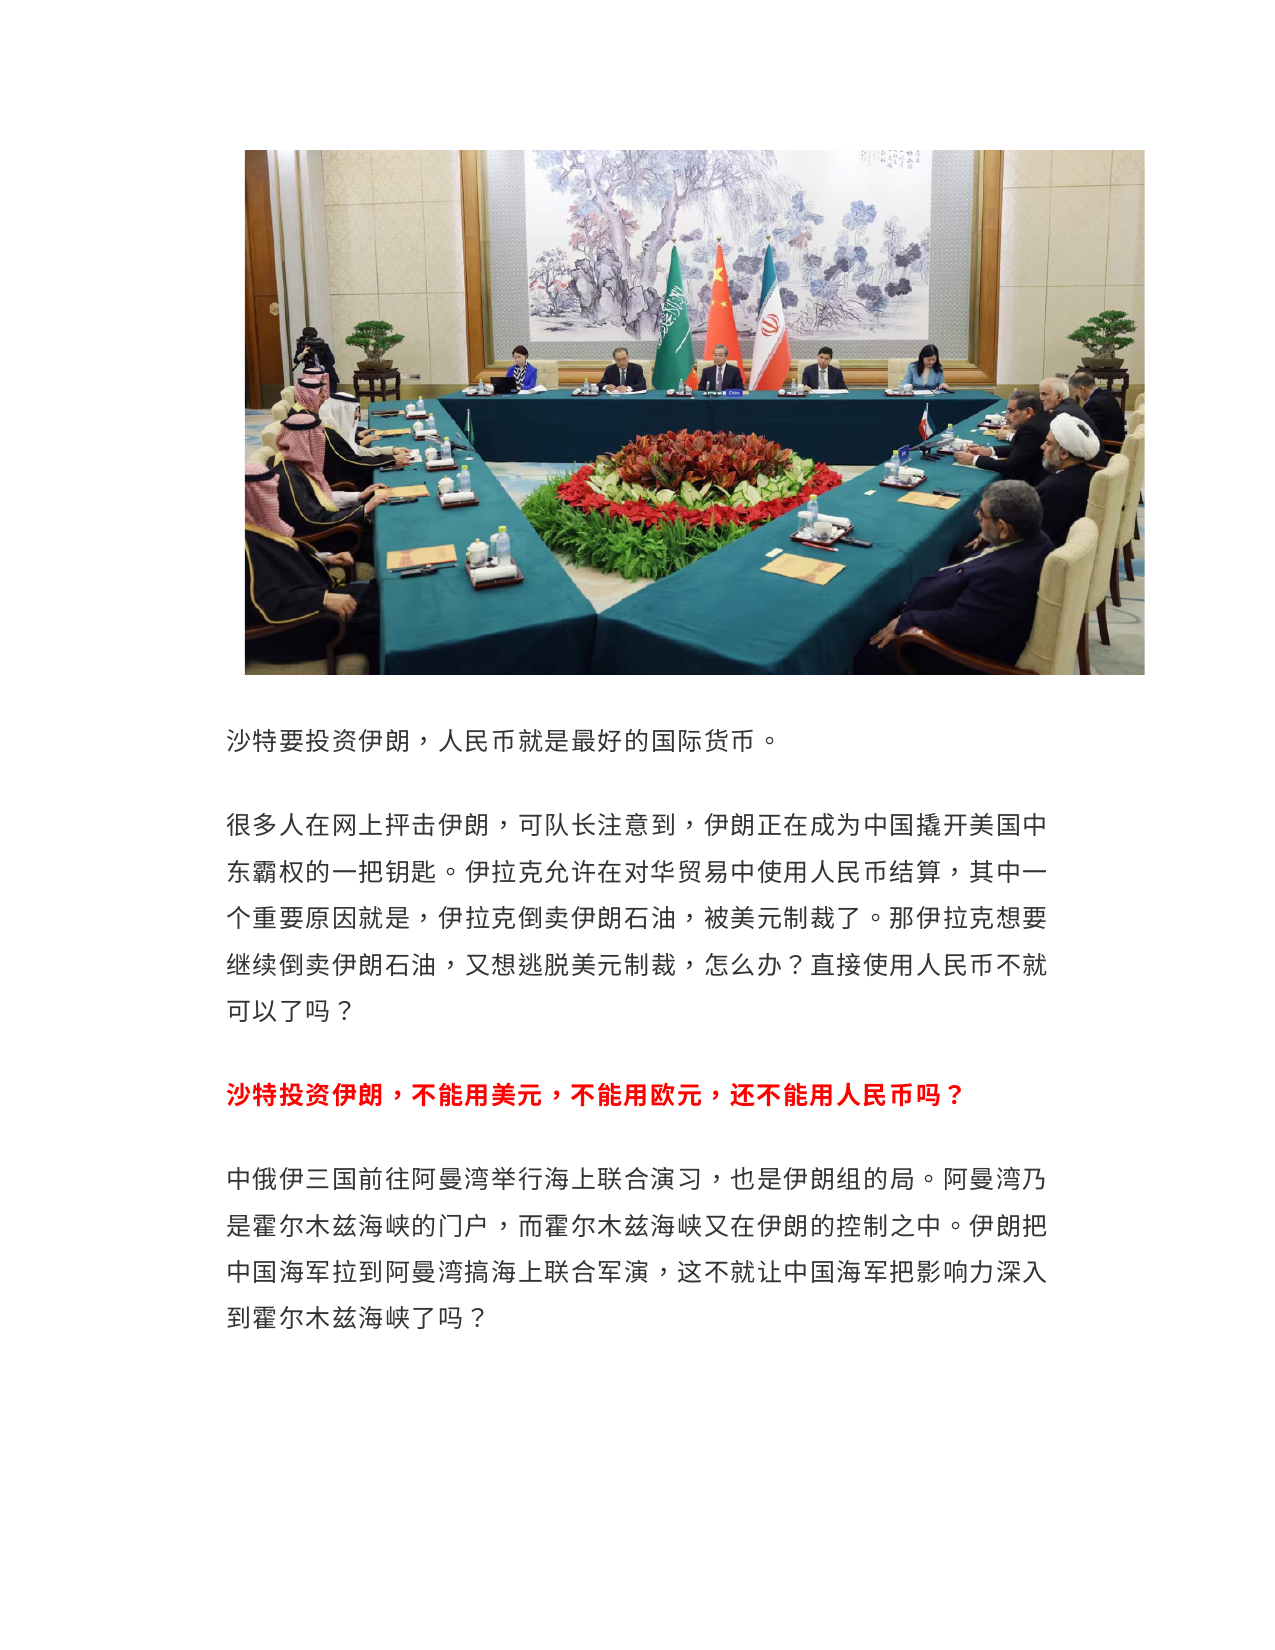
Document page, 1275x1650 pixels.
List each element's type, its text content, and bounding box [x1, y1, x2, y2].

text 中俄伊三国前往阿曼湾举行海上联合演习，也是伊朗组的局。阿曼湾乃是霍尔木兹海峡的门户，而霍尔木兹海峡又在伊朗的控制之中。伊朗把中国海军拉到阿曼湾搞海上联合军演，这不就让中国海军把影响力深入到霍尔木兹海峡了吗？ [226, 1149, 1049, 1335]
text 沙特要投资伊朗，人民币就是最好的国际货币。 [226, 712, 1049, 758]
picture [244, 150, 1145, 675]
text 很多人在网上抨击伊朗，可队长注意到，伊朗正在成为中国撬开美国中东霸权的一把钥匙。伊拉克允许在对华贸易中使用人民币结算，其中一个重要原因就是，伊拉克倒卖伊朗石油，被美元制裁了。那伊拉克想要继续倒卖伊朗石油，又想逃脱美元制裁，怎么办？直接使用人民币不就可以了吗？ [226, 796, 1049, 1028]
text 沙特投资伊朗，不能用美元，不能用欧元，还不能用人民币吗？ [226, 1065, 1049, 1112]
